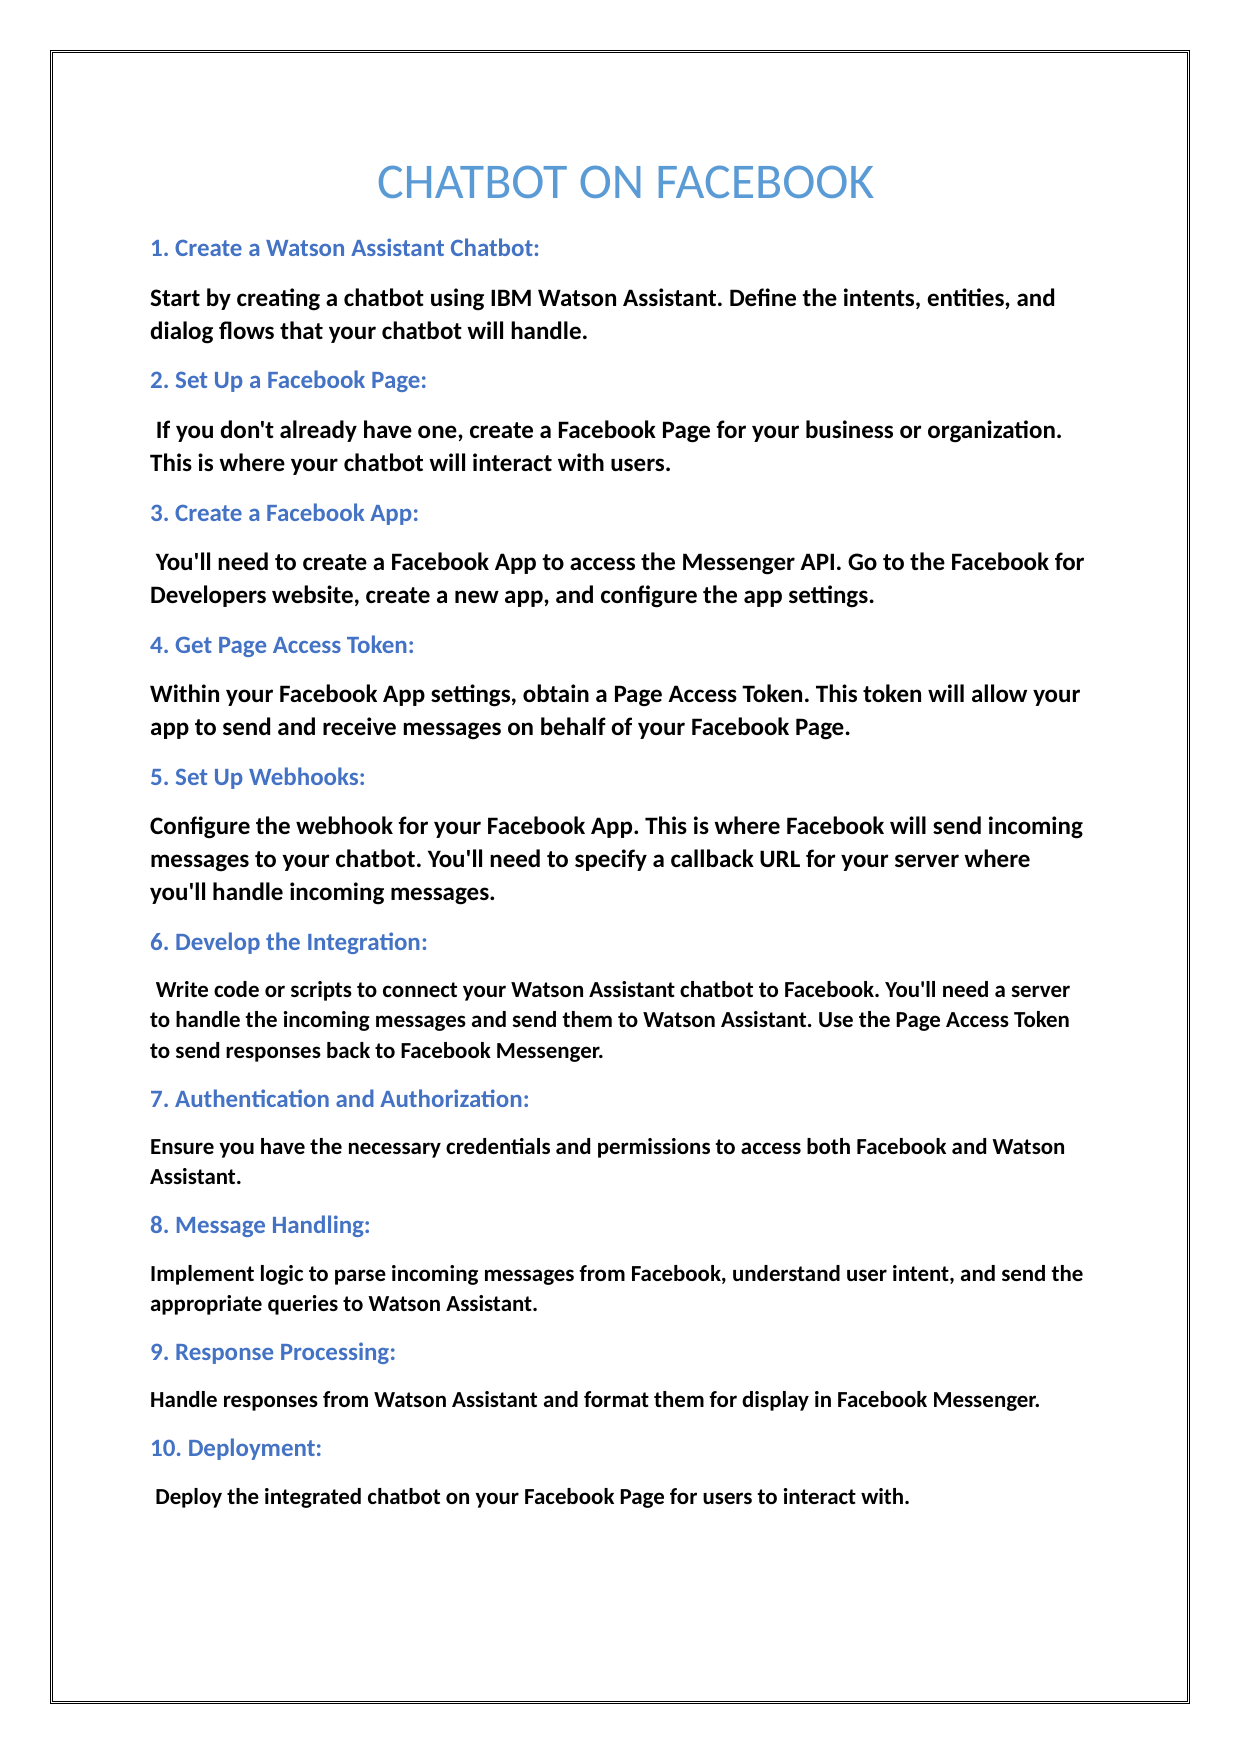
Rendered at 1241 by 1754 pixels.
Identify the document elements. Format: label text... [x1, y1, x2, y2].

text 5. Set Up Webhooks: [150, 761, 1090, 791]
text 7. Authentication and Authorization: [150, 1083, 1090, 1113]
text Ensure you have the necessary credentials and permissions to access both Facebook and Watson Assistant. [150, 1132, 1090, 1191]
text Handle responses from Watson Assistant and format them for display in Facebook Messenger. [150, 1386, 1090, 1414]
text CHATBOT ON FACEBOOK [150, 150, 1090, 211]
text Configure the webhook for your Facebook App. This is where Facebook will send incoming messages to your chatbot. You'll need to specify a callback URL for your server where you'll handle incoming messages. [150, 810, 1090, 907]
text Start by creating a chatbot using IBM Watson Assistant. Define the intents, entities, and dialog flows that your chatbot will handle. [150, 282, 1090, 346]
text 8. Message Handling: [150, 1209, 1090, 1240]
text You'll need to create a Facebook App to access the Messenger API. Go to the Facebook for Developers website, create a new app, and configure the app settings. [150, 546, 1090, 610]
text If you don't already have one, create a Facebook Page for your business or organization. This is where your chatbot will interact with users. [150, 414, 1090, 478]
text Implement logic to parse incoming messages from Facebook, understand user intent, and send the appropriate queries to Watson Assistant. [150, 1259, 1090, 1317]
text 2. Set Up a Facebook Page: [150, 364, 1090, 395]
text Write code or scripts to connect your Watson Assistant chatbot to Facebook. You'll need a server to handle the incoming messages and send them to Watson Assistant. Use the Page Access Token to send responses back to Facebook Messenger. [150, 975, 1090, 1064]
text Deploy the integrated chatbot on your Facebook Page for users to interact with. [150, 1482, 1090, 1510]
text 3. Create a Facebook App: [150, 497, 1090, 527]
text 1. Create a Watson Assistant Chatbot: [150, 232, 1090, 263]
text 10. Deployment: [150, 1432, 1090, 1463]
text 4. Get Page Access Token: [150, 629, 1090, 659]
text 6. Develop the Integration: [150, 926, 1090, 956]
text Within your Facebook App settings, obtain a Page Access Token. This token will allow your app to send and receive messages on behalf of your Facebook Page. [150, 678, 1090, 742]
text 9. Response Processing: [150, 1336, 1090, 1367]
